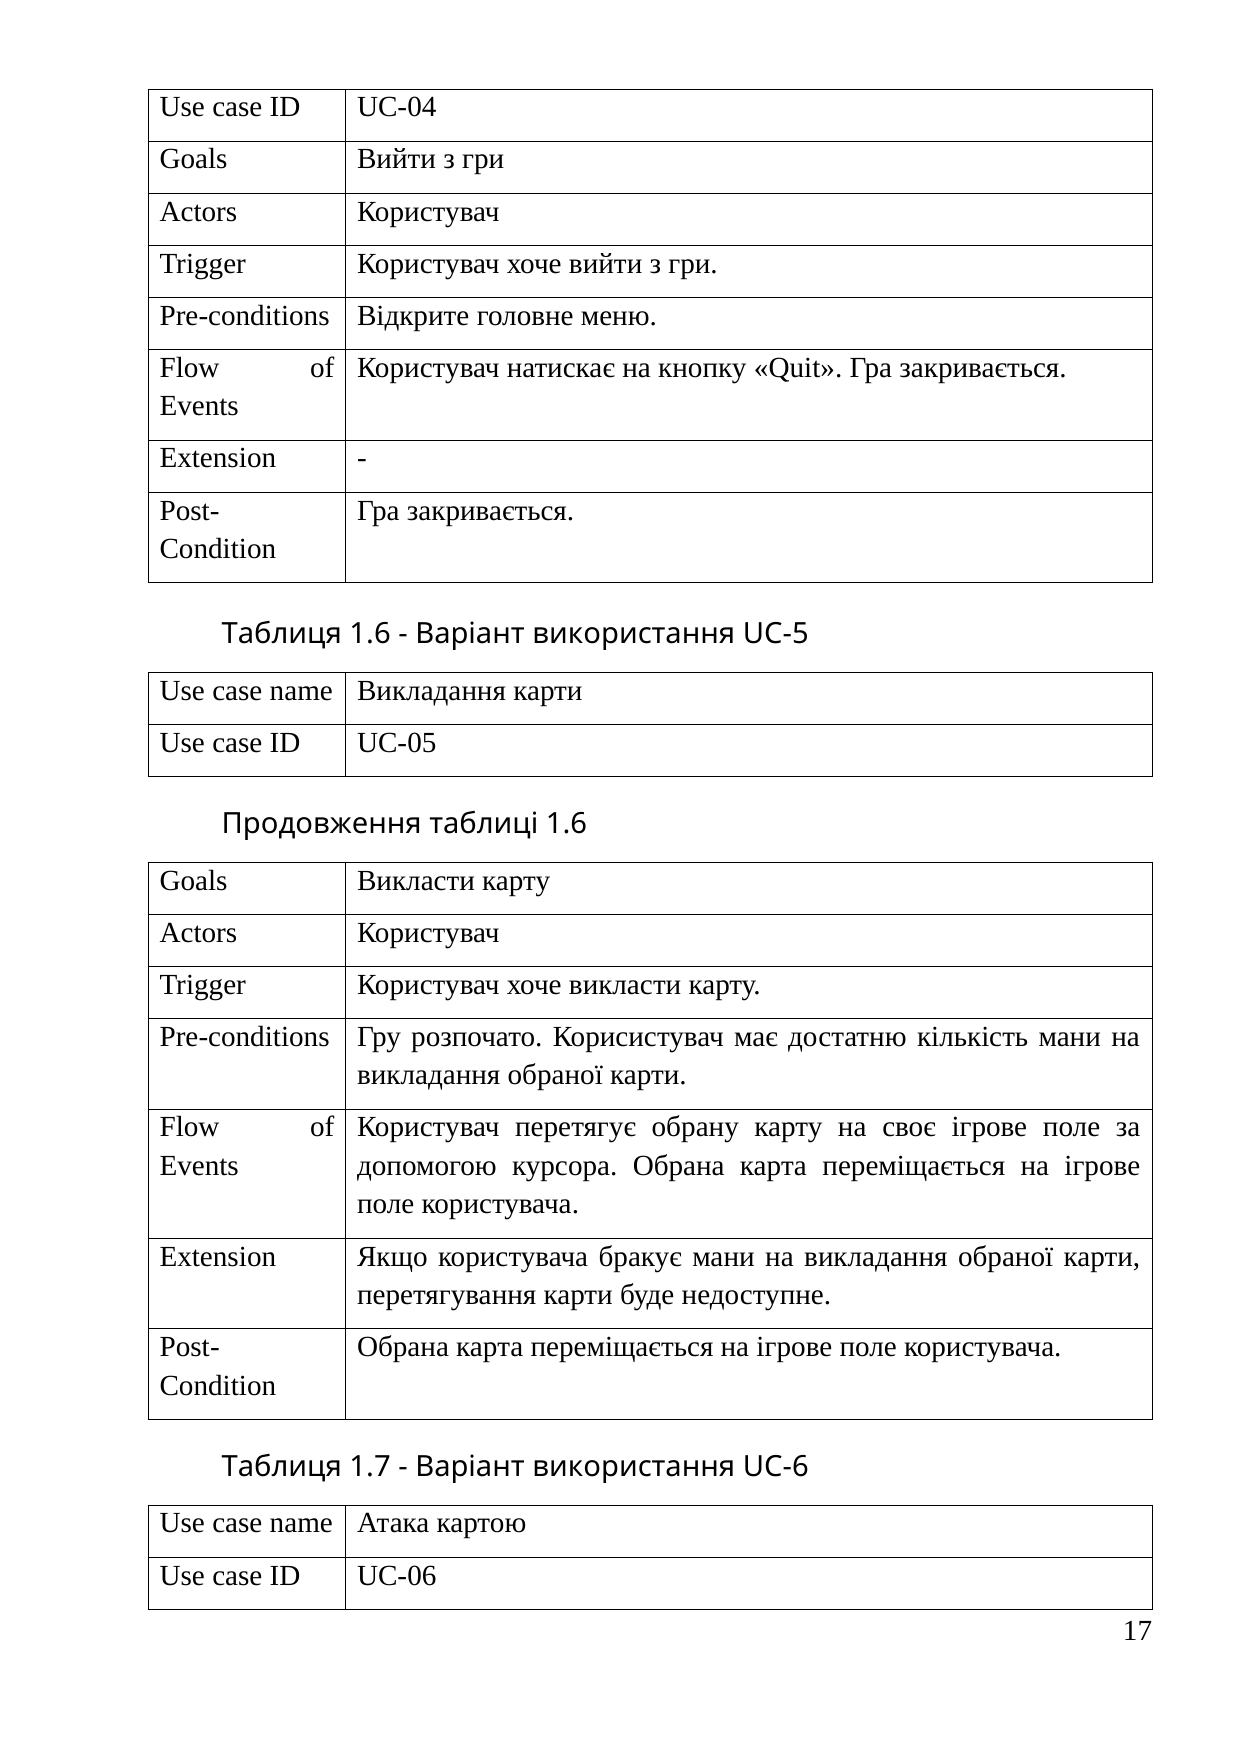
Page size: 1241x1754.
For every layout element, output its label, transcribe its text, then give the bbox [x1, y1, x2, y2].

text Продовження таблиці 1.6 [148, 802, 1152, 842]
text Таблиця 1.6 - Варіант використання UC-5 [148, 612, 1152, 652]
table_cell Обрана карта переміщається на ігрове поле користувача. [346, 1329, 1152, 1419]
table_cell Extension [149, 1239, 345, 1328]
table_cell UC-04 [346, 90, 1152, 141]
table_cell Use case ID [149, 90, 345, 141]
table_header Атака картою [346, 1506, 1152, 1557]
table_header Use case name [149, 673, 345, 724]
table_cell UC-05 [346, 725, 1152, 776]
table_cell Post-Condition [149, 493, 345, 582]
table_cell Use case ID [149, 1558, 345, 1609]
table_cell Flow of Events [149, 350, 345, 439]
text Таблиця 1.7 - Варіант використання UC-6 [148, 1445, 1152, 1485]
table_cell Pre-conditions [149, 1019, 345, 1108]
table_header Goals [149, 863, 345, 914]
table_cell - [346, 441, 1152, 492]
table_header Викласти карту [346, 863, 1152, 914]
table_cell Actors [149, 915, 345, 966]
table_cell Якщо користувача бракує мани на викладання обраної карти, перетягування карти буде недоступне. [346, 1239, 1152, 1328]
table_cell Користувач хоче викласти карту. [346, 967, 1152, 1018]
table_cell Користувач перетягує обрану карту на своє ігрове поле за допомогою курсора. Обрана карта переміщається на ігрове поле користувача. [346, 1110, 1152, 1238]
table_header Викладання карти [346, 673, 1152, 724]
table_cell Гра закривається. [346, 493, 1152, 582]
table_cell UC-06 [346, 1558, 1152, 1609]
table_cell Користувач [346, 194, 1152, 245]
table_cell Post-Condition [149, 1329, 345, 1419]
table_cell Use case ID [149, 725, 345, 776]
table_cell Вийти з гри [346, 142, 1152, 193]
table_cell Відкрите головне меню. [346, 298, 1152, 349]
table_cell Trigger [149, 967, 345, 1018]
table_cell Extension [149, 441, 345, 492]
table_cell Користувач хоче вийти з гри. [346, 246, 1152, 297]
table_cell Гру розпочато. Корисистувач має достатню кількість мани на викладання обраної карти. [346, 1019, 1152, 1108]
table_cell Pre-conditions [149, 298, 345, 349]
table_cell Користувач натискає на кнопку «Quit». Гра закривається. [346, 350, 1152, 439]
table_cell Trigger [149, 246, 345, 297]
table_cell Користувач [346, 915, 1152, 966]
table_cell Actors [149, 194, 345, 245]
table_cell Flow of Events [149, 1110, 345, 1238]
table_cell Goals [149, 142, 345, 193]
table_header Use case name [149, 1506, 345, 1557]
